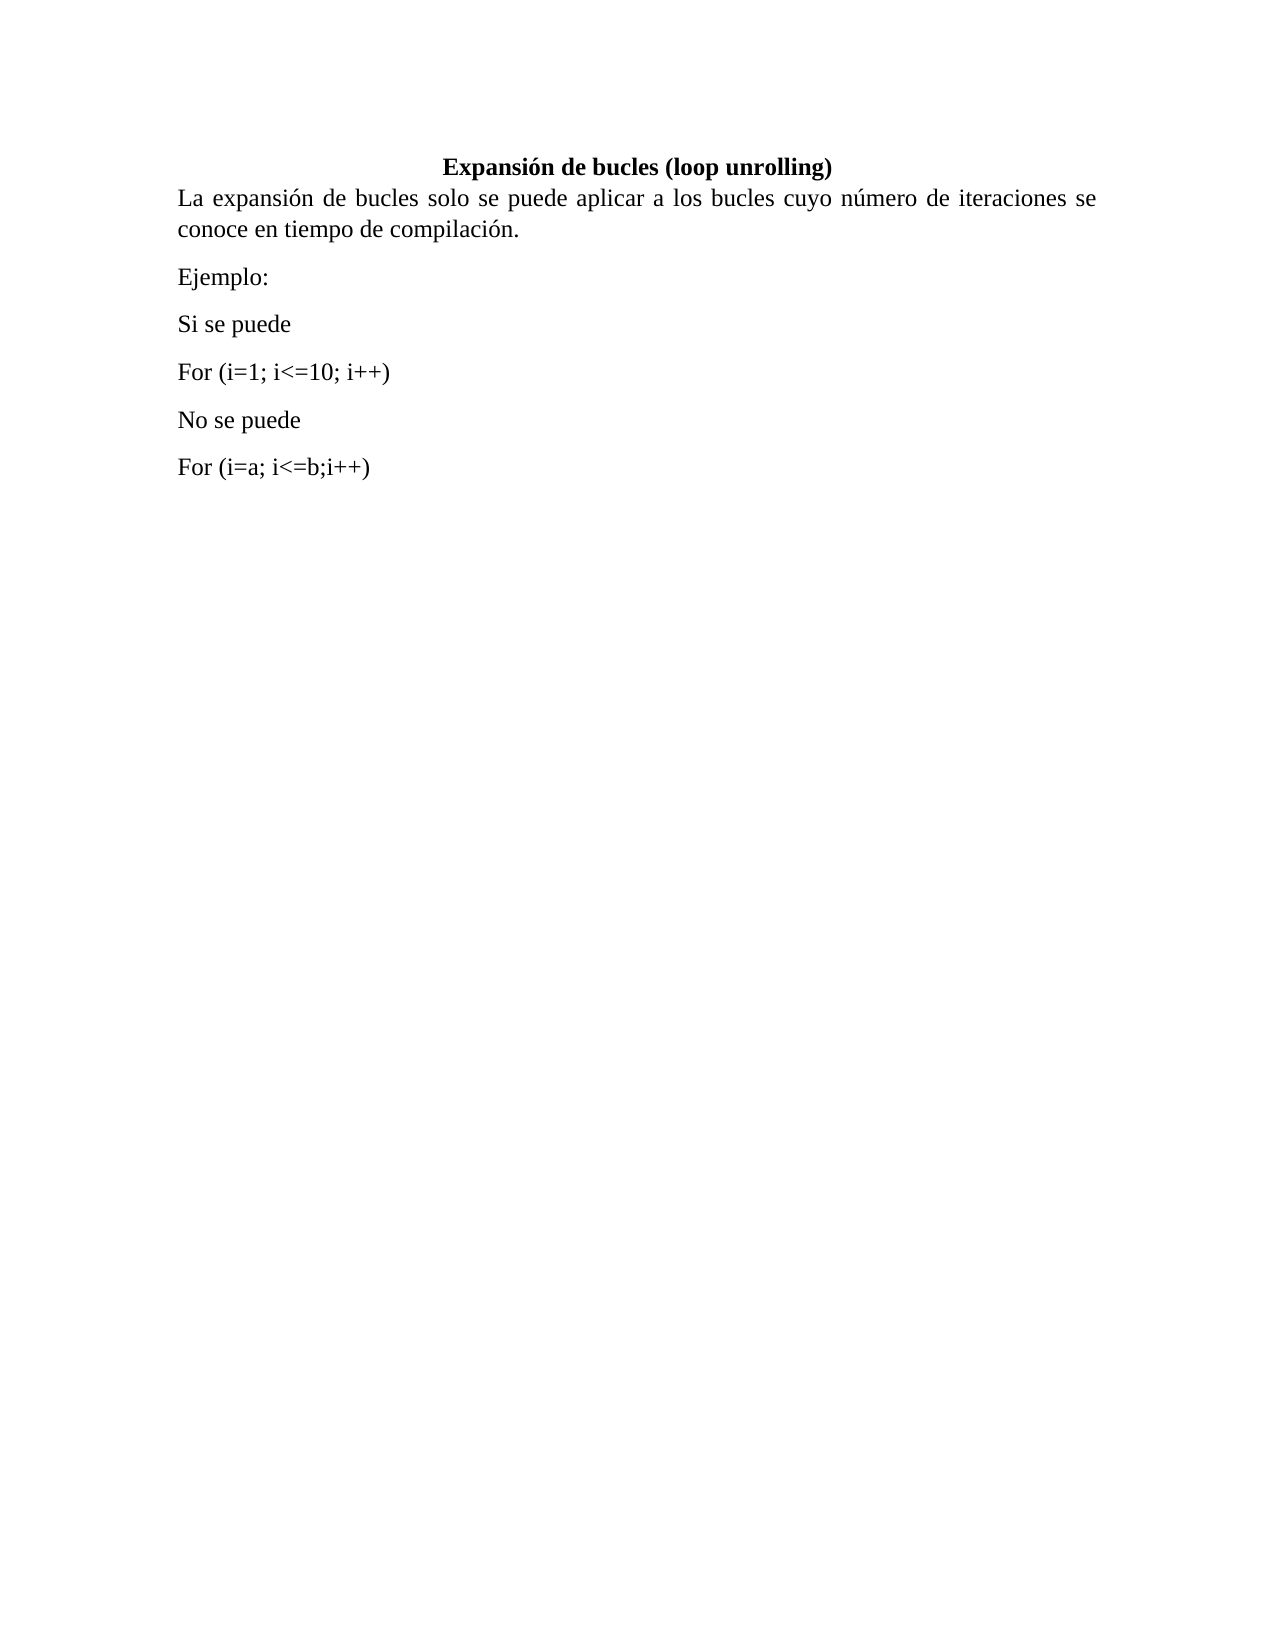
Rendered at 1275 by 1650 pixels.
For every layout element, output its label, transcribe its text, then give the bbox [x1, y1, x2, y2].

text For (i=1; i<=10; i++) [177, 357, 1098, 386]
text La expansión de bucles solo se puede aplicar a los bucles cuyo número de iteraciones se conoce en tiempo de compilación. [177, 183, 1098, 243]
text For (i=a; i<=b;i++) [177, 452, 1098, 481]
text No se puede [177, 405, 1098, 433]
text Ejemplo: [177, 262, 1098, 290]
text Si se puede [177, 309, 1098, 338]
subtitle Expansión de bucles (loop unrolling) [177, 152, 1098, 181]
